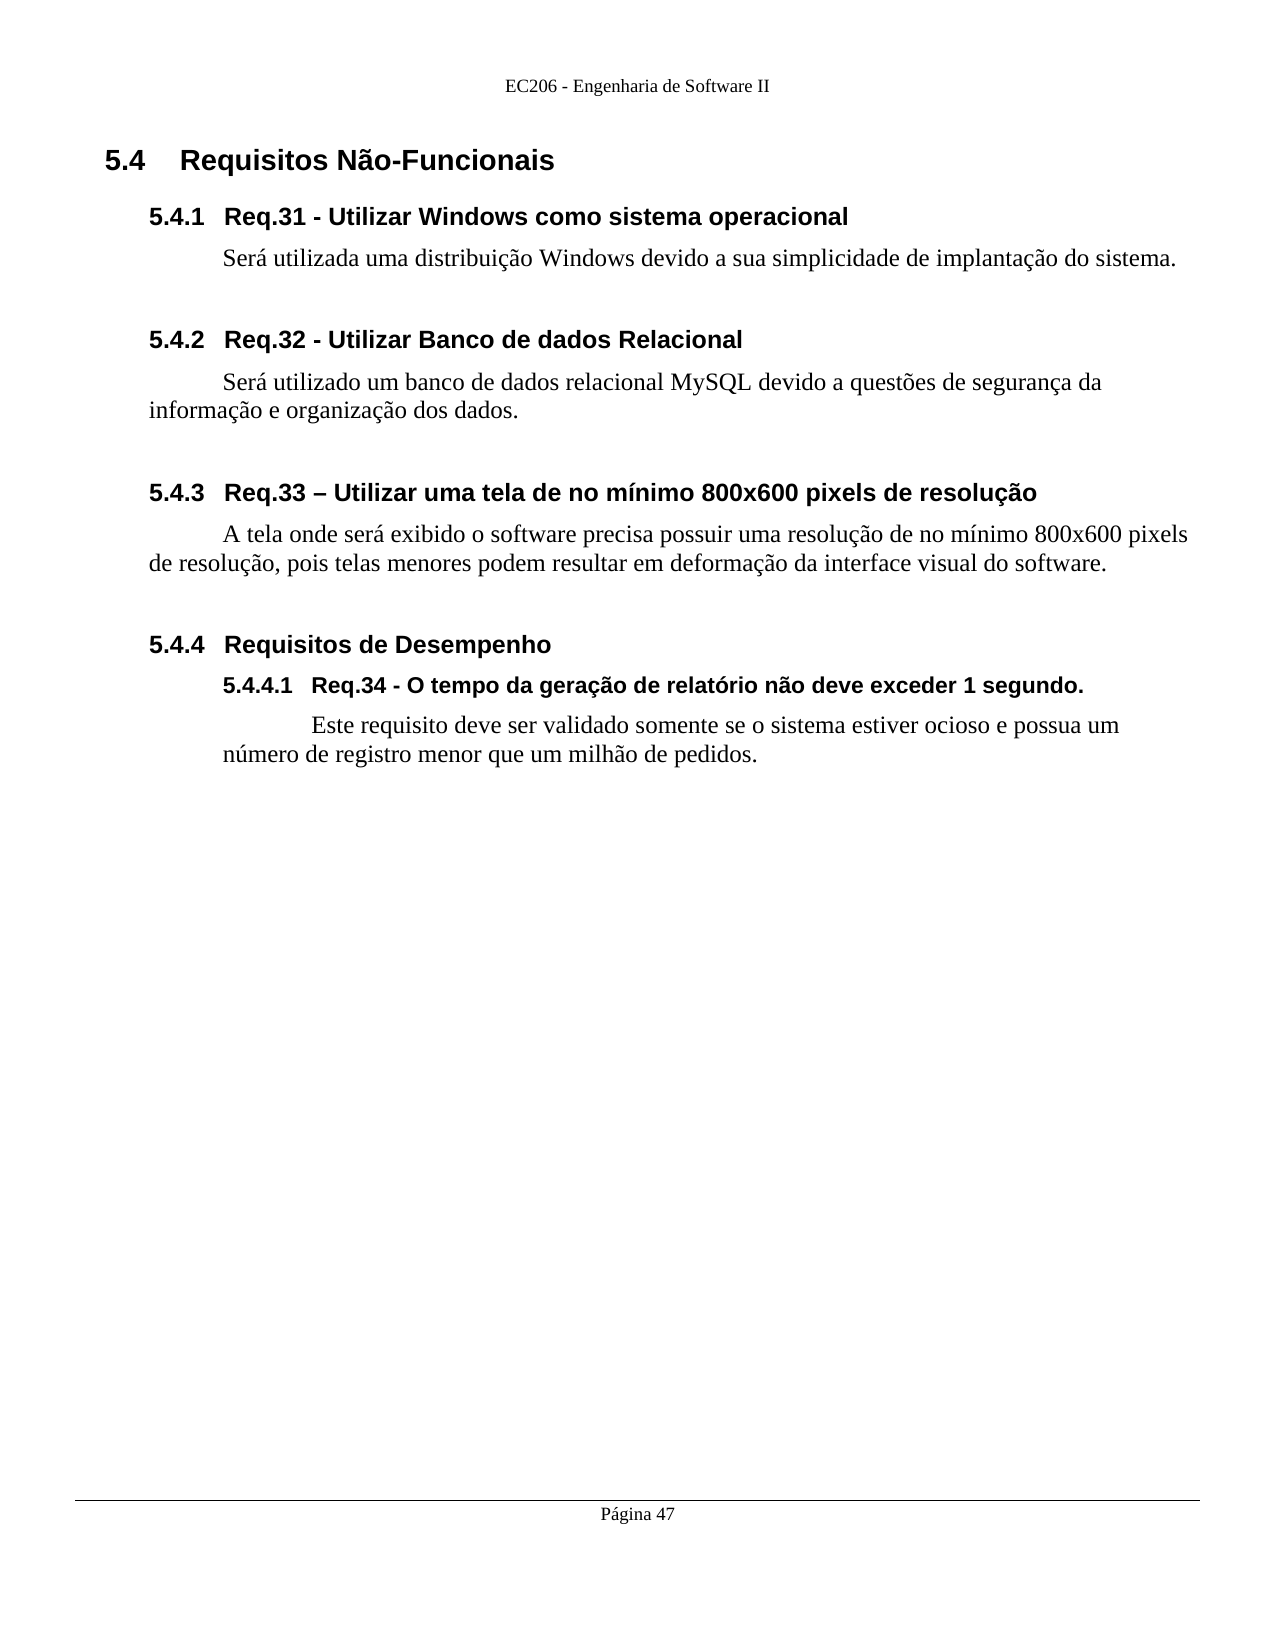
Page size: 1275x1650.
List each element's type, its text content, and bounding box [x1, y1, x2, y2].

subtitle Requisitos Não-Funcionais [104, 143, 1200, 177]
subtitle Req.32 - Utilizar Banco de dados Relacional [149, 325, 1200, 354]
subtitle Req.31 - Utilizar Windows como sistema operacional [149, 202, 1200, 230]
subtitle Requisitos de Desempenho [149, 630, 1200, 659]
text A tela onde será exibido o software precisa possuir uma resolução de no mínimo 800x600 pixels de resolução, pois telas menores podem resultar em deformação da interface visual do software. [149, 519, 1200, 577]
text Este requisito deve ser validado somente se o sistema estiver ocioso e possua um número de registro menor que um milhão de pedidos. [223, 711, 1200, 768]
text Será utilizado um banco de dados relacional MySQL devido a questões de segurança da informação e organização dos dados. [149, 367, 1200, 424]
text Será utilizada uma distribuição Windows devido a sua simplicidade de implantação do sistema. [149, 243, 1200, 272]
subtitle Req.34 - O tempo da geração de relatório não deve exceder 1 segundo. [75, 672, 1200, 698]
subtitle Req.33 – Utilizar uma tela de no mínimo 800x600 pixels de resolução [149, 478, 1200, 507]
